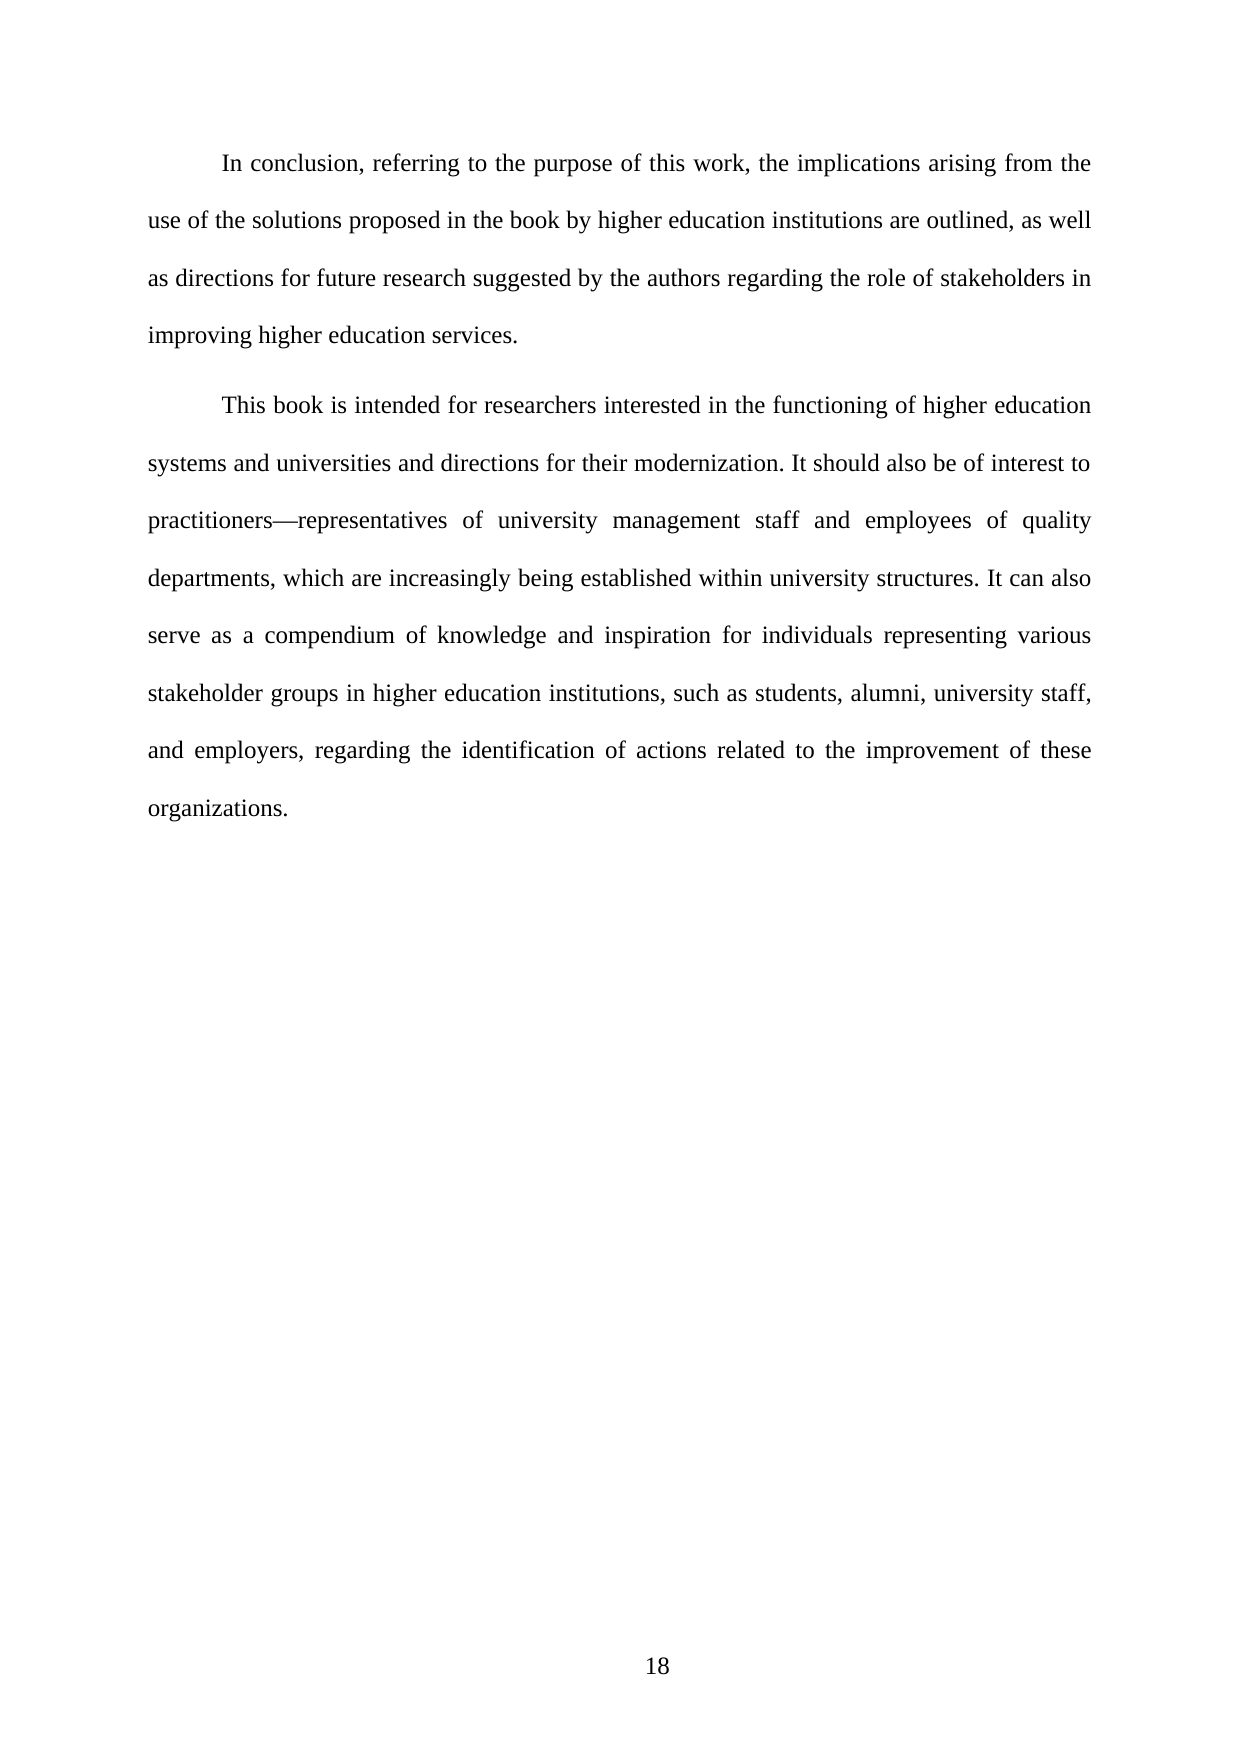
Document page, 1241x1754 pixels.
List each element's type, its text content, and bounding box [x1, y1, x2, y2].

text In conclusion, referring to the purpose of this work, the implications arising from the use of the solutions proposed in the book by higher education institutions are outlined, as well as directions for future research suggested by the authors regarding the role of stakeholders in improving higher education services. [148, 148, 1093, 349]
text This book is intended for researchers interested in the functioning of higher education systems and universities and directions for their modernization. It should also be of interest to practitioners—representatives of university management staff and employees of quality departments, which are increasingly being established within university structures. It can also serve as a compendium of knowledge and inspiration for individuals representing various stakeholder groups in higher education institutions, such as students, alumni, university staff, and employers, regarding the identification of actions related to the improvement of these organizations. [148, 390, 1093, 821]
